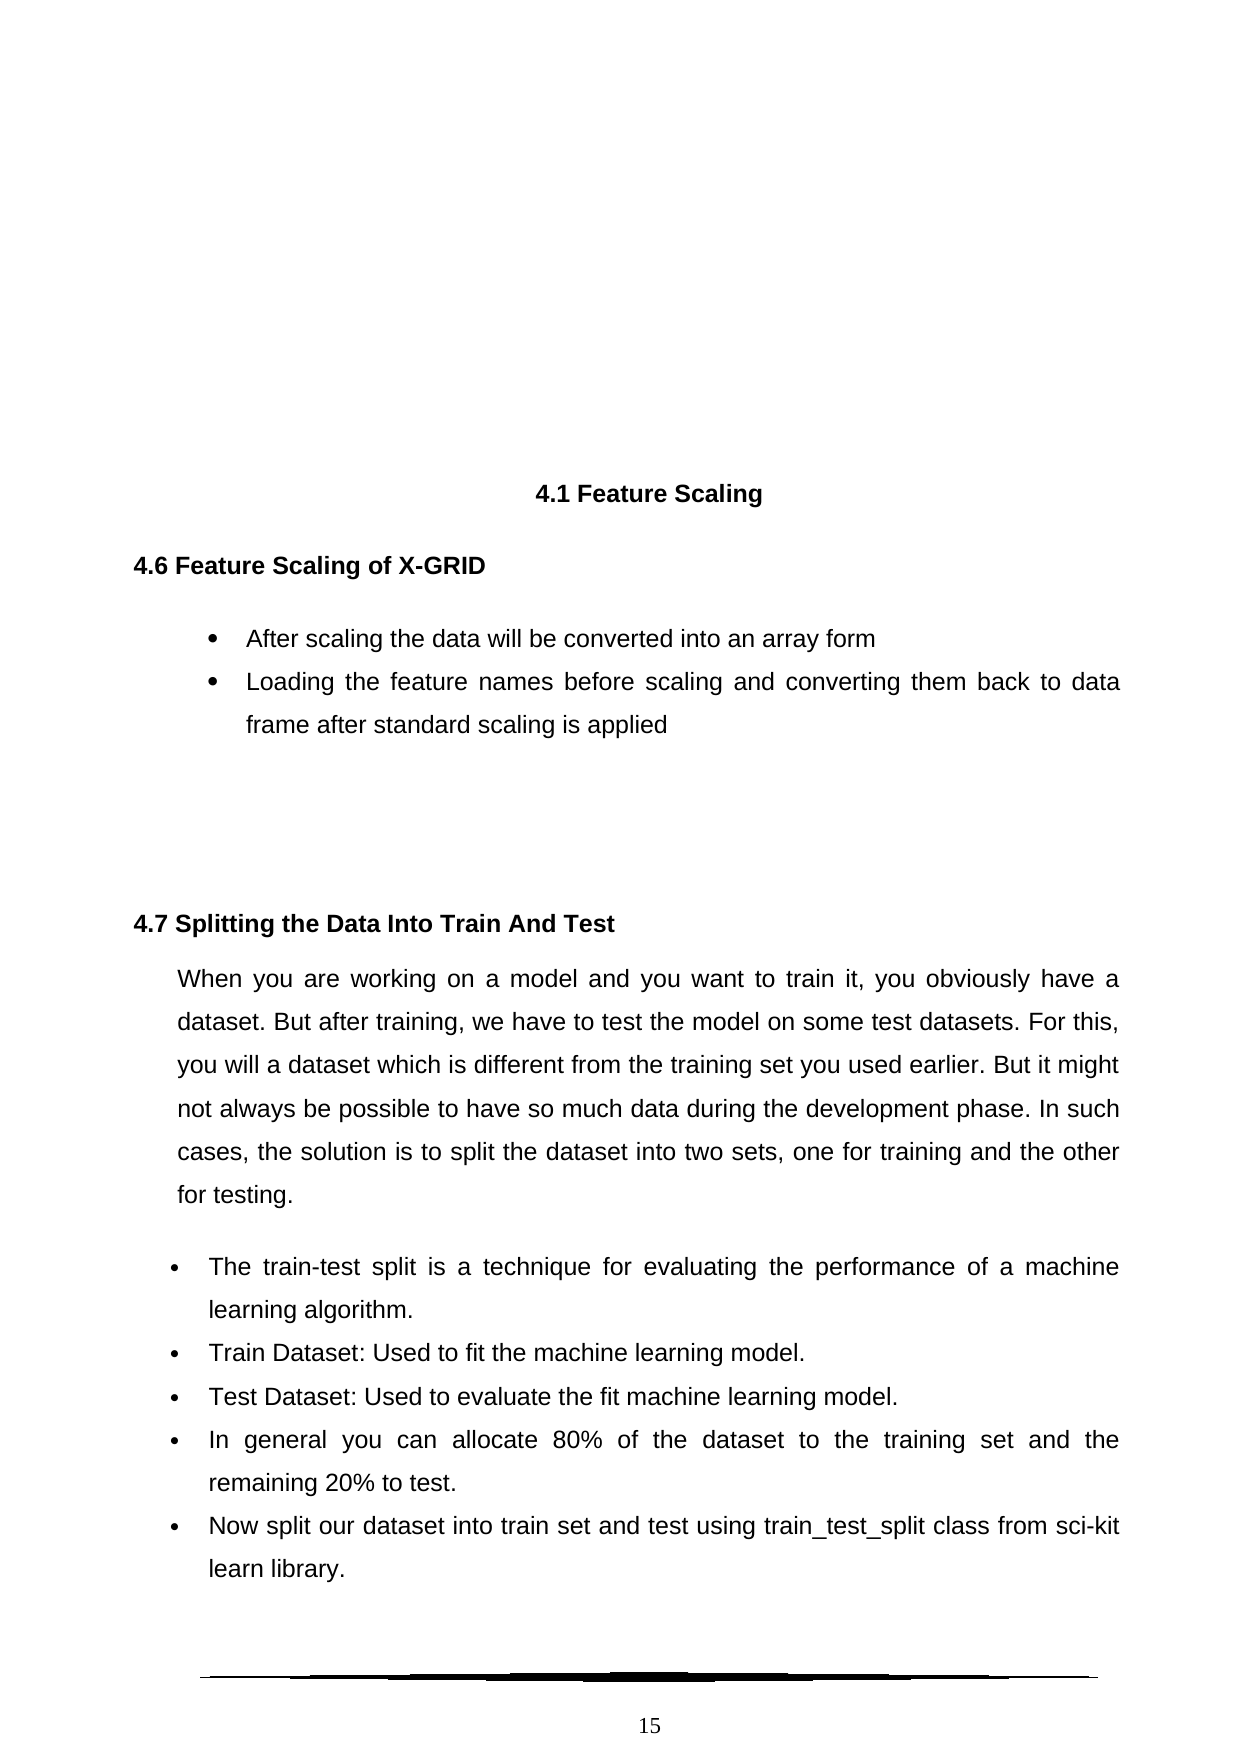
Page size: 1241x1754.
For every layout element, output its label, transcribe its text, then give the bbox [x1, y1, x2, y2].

list The train-test split is a technique for evaluating the performance of a machine learning algorithm. [171, 1252, 1121, 1324]
list Loading the feature names before scaling and converting them back to data frame after standard scaling is applied [208, 667, 1121, 739]
list Train Dataset: Used to fit the machine learning model. [171, 1338, 1121, 1367]
list After scaling the data will be converted into an array form [208, 623, 1121, 652]
text When you are working on a model and you want to train it, you obviously have a dataset. But after training, we have to test the model on some test datasets. For this, you will a dataset which is different from the training set you used earlier. But it might not always be possible to have so much data during the development phase. In such cases, the solution is to split the dataset into two sets, one for training and the other for testing. [177, 964, 1121, 1208]
list Now split our dataset into train set and test using train_test_split class from sci-kit learn library. [171, 1511, 1121, 1583]
list In general you can allocate 80% of the dataset to the training set and the remaining 20% to test. [171, 1424, 1121, 1496]
text 4.1 Feature Scaling [177, 479, 1121, 508]
list Test Dataset: Used to evaluate the fit machine learning model. [171, 1381, 1121, 1410]
text 4.7 Splitting the Data Into Train And Test [133, 908, 1121, 937]
text 4.6 Feature Scaling of X-GRID [133, 551, 1121, 580]
